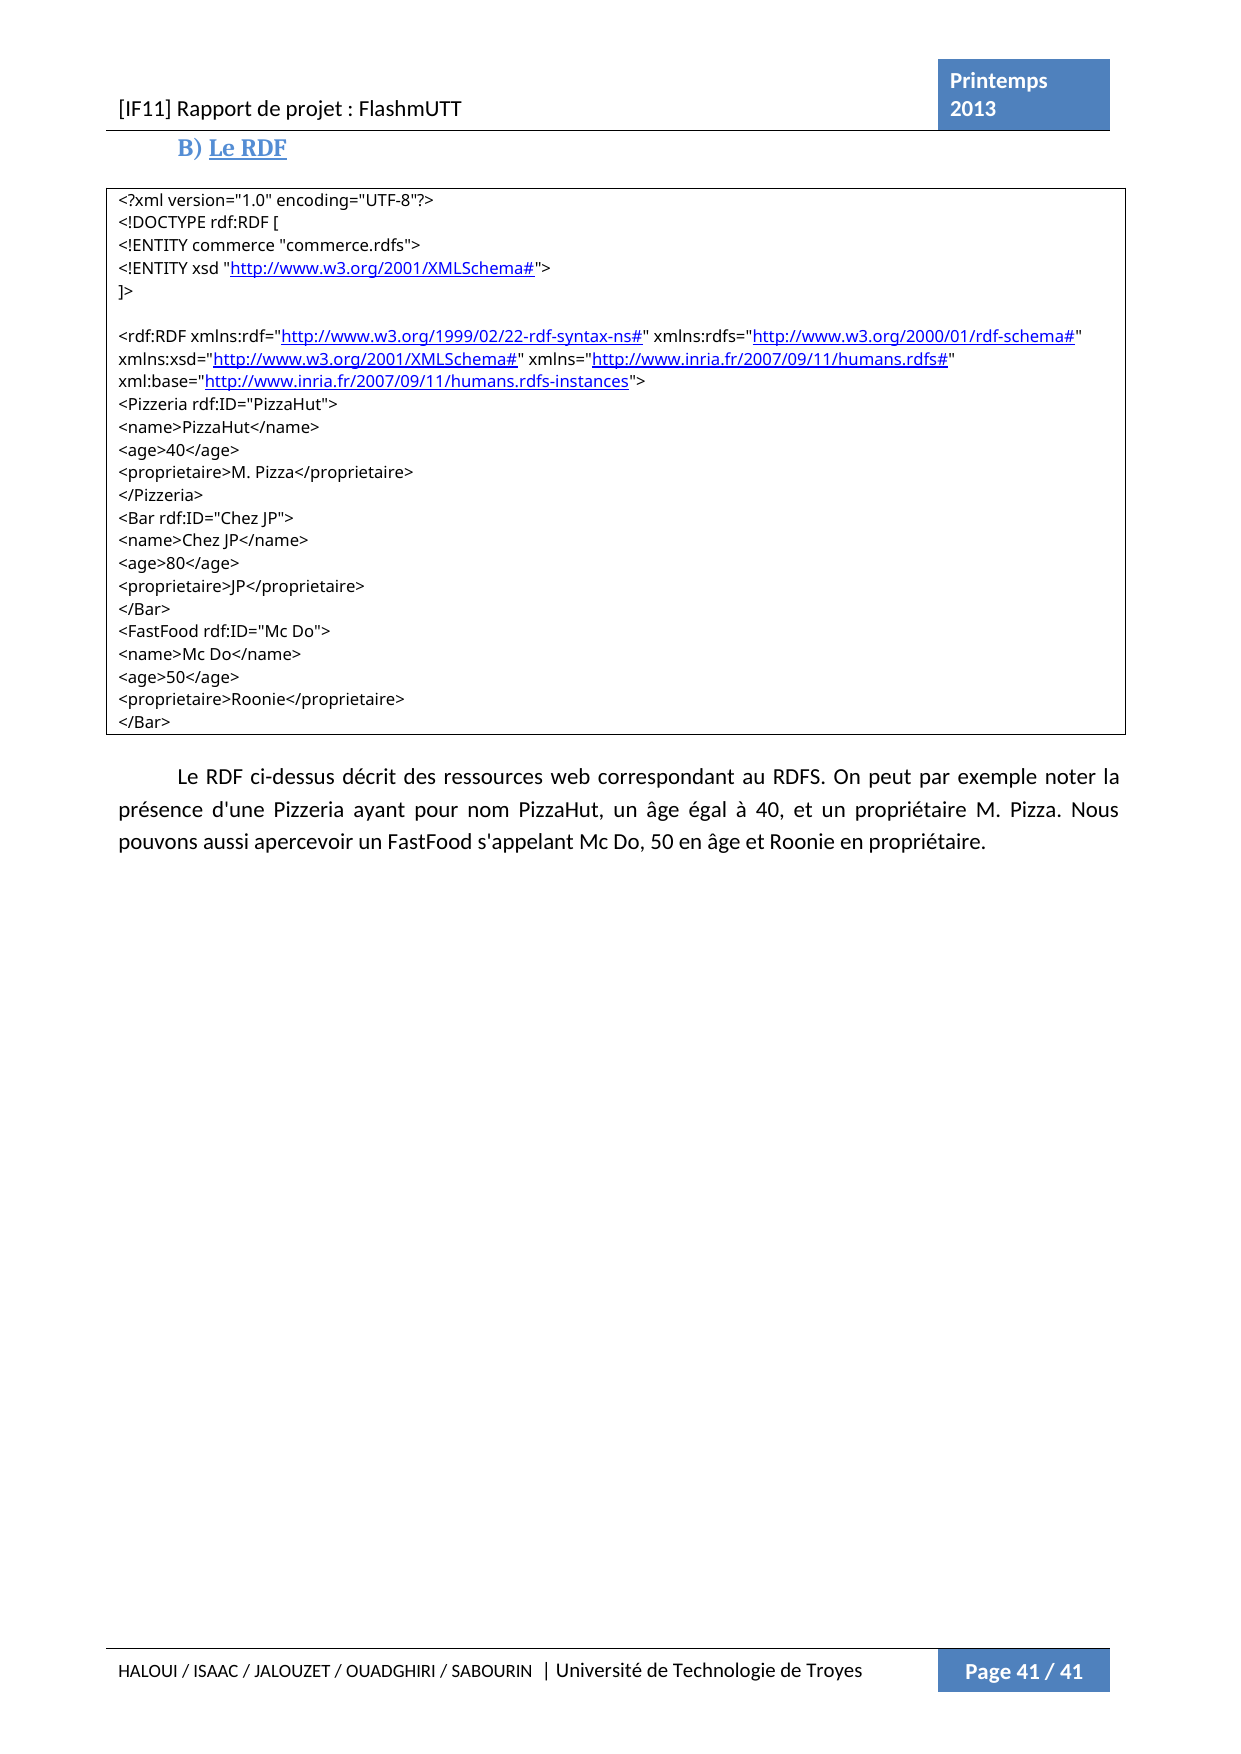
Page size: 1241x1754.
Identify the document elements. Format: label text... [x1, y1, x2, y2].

subtitle Le RDF [177, 134, 1122, 162]
table_header <?xml version="1.0" encoding="UTF-8"?> <!DOCTYPE rdf:RDF [ <!ENTITY commerce "commerce.rdfs"> <!ENTITY xsd "http://www.w3.org/2001/XMLSchema#"> ]> <rdf:RDF xmlns:rdf="http://www.w3.org/1999/02/22-rdf-syntax-ns#" xmlns:rdfs="http://www.w3.org/2000/01/rdf-schema#" xmlns:xsd="http://www.w3.org/2001/XMLSchema#" xmlns="http://www.inria.fr/2007/09/11/humans.rdfs#" xml:base="http://www.inria.fr/2007/09/11/humans.rdfs-instances"> <Pizzeria rdf:ID="PizzaHut"> <name>PizzaHut</name> <age>40</age> <proprietaire>M. Pizza</proprietaire> </Pizzeria> <Bar rdf:ID="Chez JP"> <name>Chez JP</name> <age>80</age> <proprietaire>JP</proprietaire> </Bar> <FastFood rdf:ID="Mc Do"> <name>Mc Do</name> <age>50</age> <proprietaire>Roonie</proprietaire> </Bar> [107, 189, 1125, 733]
text Le RDF ci-dessus décrit des ressources web correspondant au RDFS. On peut par exemple noter la présence d'une Pizzeria ayant pour nom PizzaHut, un âge égal à 40, et un propriétaire M. Pizza. Nous pouvons aussi apercevoir un FastFood s'appelant Mc Do, 50 en âge et Roonie en propriétaire. [118, 762, 1122, 855]
